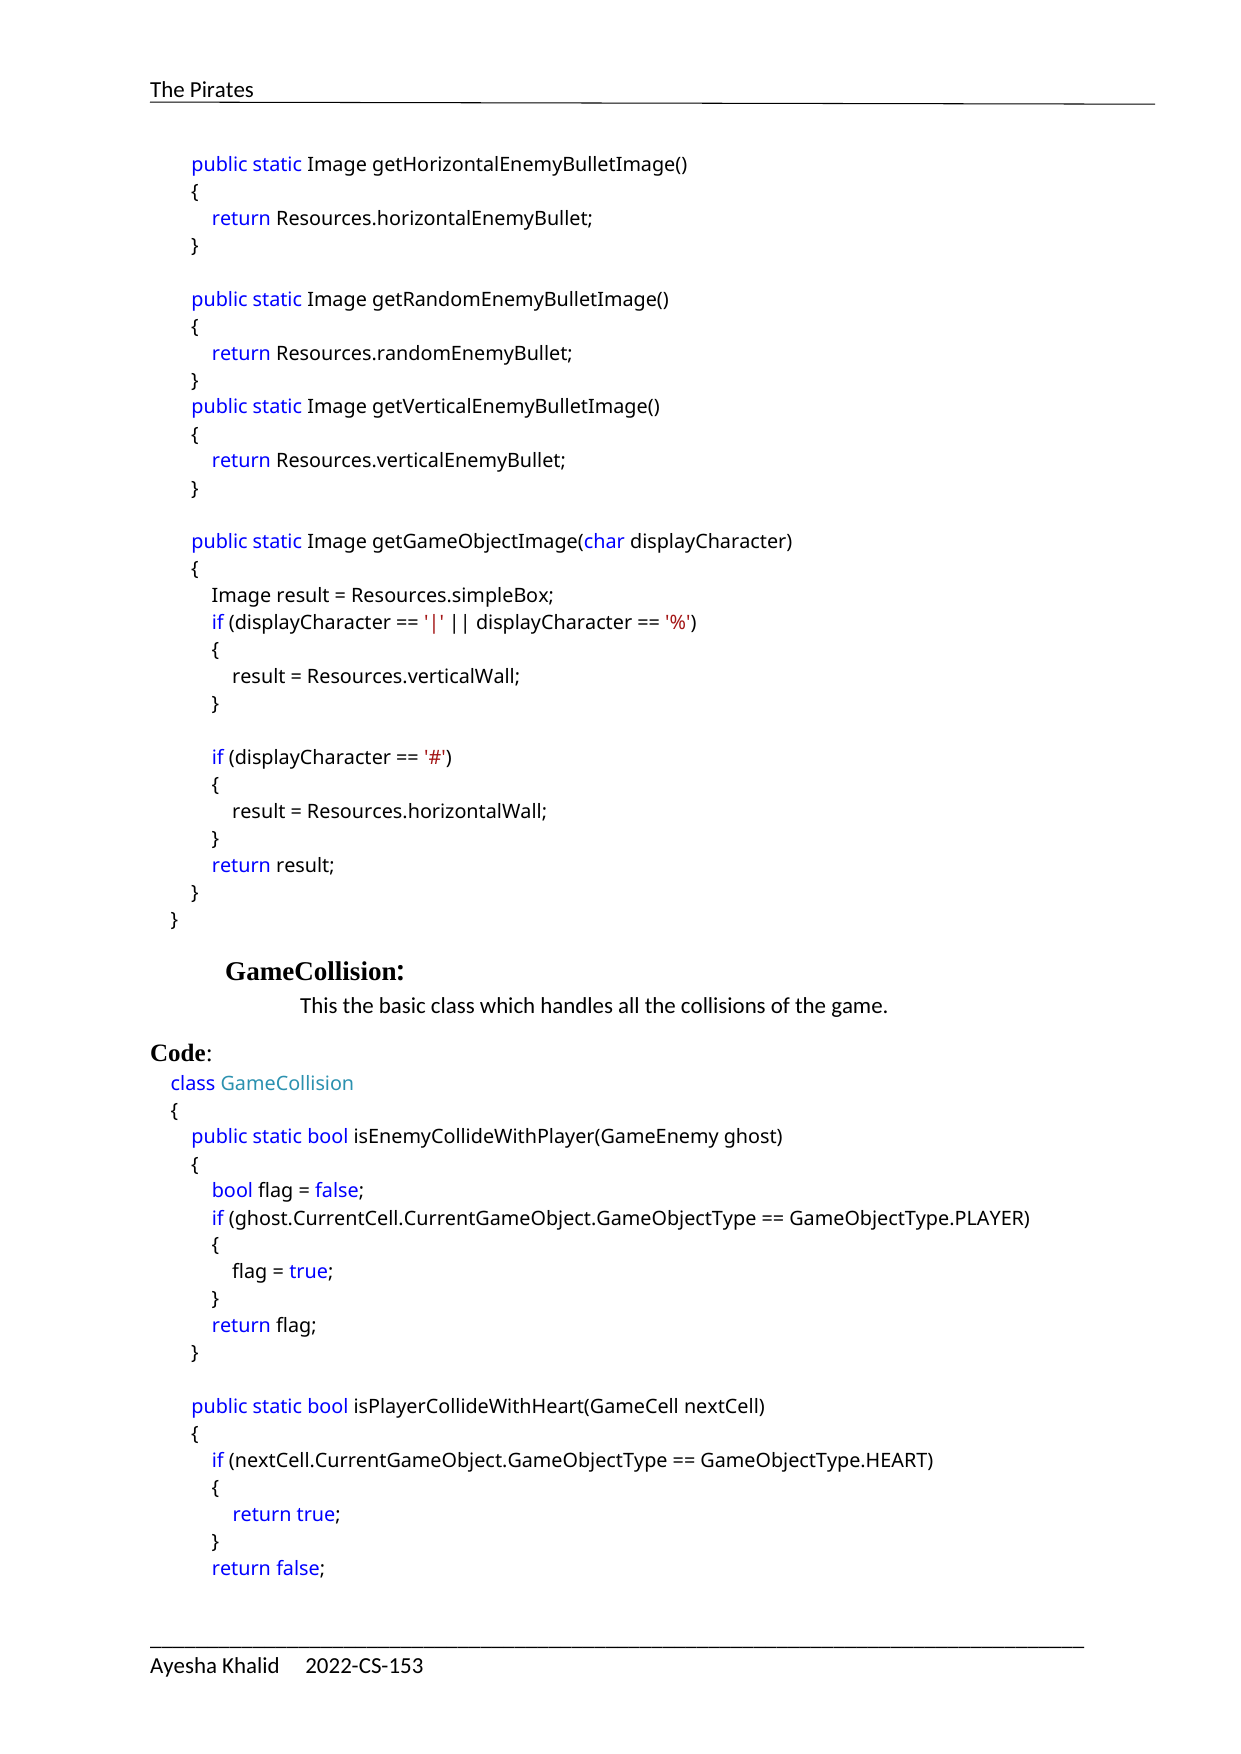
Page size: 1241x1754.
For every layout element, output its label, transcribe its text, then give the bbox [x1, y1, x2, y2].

text public static bool isPlayerCollideWithHeart(GameCell nextCell) [150, 1393, 1090, 1419]
text result = Resources.horizontalWall; [150, 797, 1090, 824]
text } [150, 474, 1090, 501]
text public static Image getVerticalEnemyBulletImage() [150, 393, 1090, 420]
text { [150, 177, 1090, 204]
text public static bool isEnemyCollideWithPlayer(GameEnemy ghost) [150, 1123, 1090, 1150]
text { [150, 1231, 1090, 1258]
text return flag; [150, 1312, 1090, 1339]
text } [150, 689, 1090, 717]
text { [150, 1150, 1090, 1177]
text } [150, 878, 1090, 905]
text { [150, 1419, 1090, 1447]
text class GameCollision [150, 1069, 1090, 1096]
text } [150, 366, 1090, 393]
text bool flag = false; [150, 1177, 1090, 1204]
text { [150, 1096, 1090, 1123]
text This the basic class which handles all the collisions of the game. [150, 991, 1090, 1019]
text { [150, 771, 1090, 797]
text if (displayCharacter == '#') [150, 743, 1090, 771]
text { [150, 636, 1090, 663]
text if (displayCharacter == '|' || displayCharacter == '%') [150, 609, 1090, 636]
text result = Resources.verticalWall; [150, 663, 1090, 689]
text { [150, 312, 1090, 339]
text { [150, 1473, 1090, 1501]
text { [150, 420, 1090, 447]
text public static Image getRandomEnemyBulletImage() [150, 285, 1090, 312]
text return result; [150, 851, 1090, 878]
text return true; [150, 1501, 1090, 1527]
text } [150, 1285, 1090, 1312]
subtitle Code: [150, 1038, 1090, 1067]
text } [150, 1527, 1090, 1554]
text if (nextCell.CurrentGameObject.GameObjectType == GameObjectType.HEART) [150, 1447, 1090, 1473]
text { [150, 555, 1090, 582]
text if (ghost.CurrentCell.CurrentGameObject.GameObjectType == GameObjectType.PLAYER) [150, 1204, 1090, 1231]
text } [150, 824, 1090, 851]
text public static Image getGameObjectImage(char displayCharacter) [150, 528, 1090, 555]
text return Resources.randomEnemyBullet; [150, 339, 1090, 366]
text } [150, 905, 1090, 932]
text return Resources.verticalEnemyBullet; [150, 447, 1090, 474]
text return Resources.horizontalEnemyBullet; [150, 204, 1090, 231]
text Image result = Resources.simpleBox; [150, 582, 1090, 609]
text public static Image getHorizontalEnemyBulletImage() [150, 150, 1090, 177]
text flag = true; [150, 1258, 1090, 1285]
subtitle GameCollision: [150, 951, 1090, 988]
text } [150, 231, 1090, 258]
text } [150, 1339, 1090, 1366]
text return false; [150, 1554, 1090, 1581]
